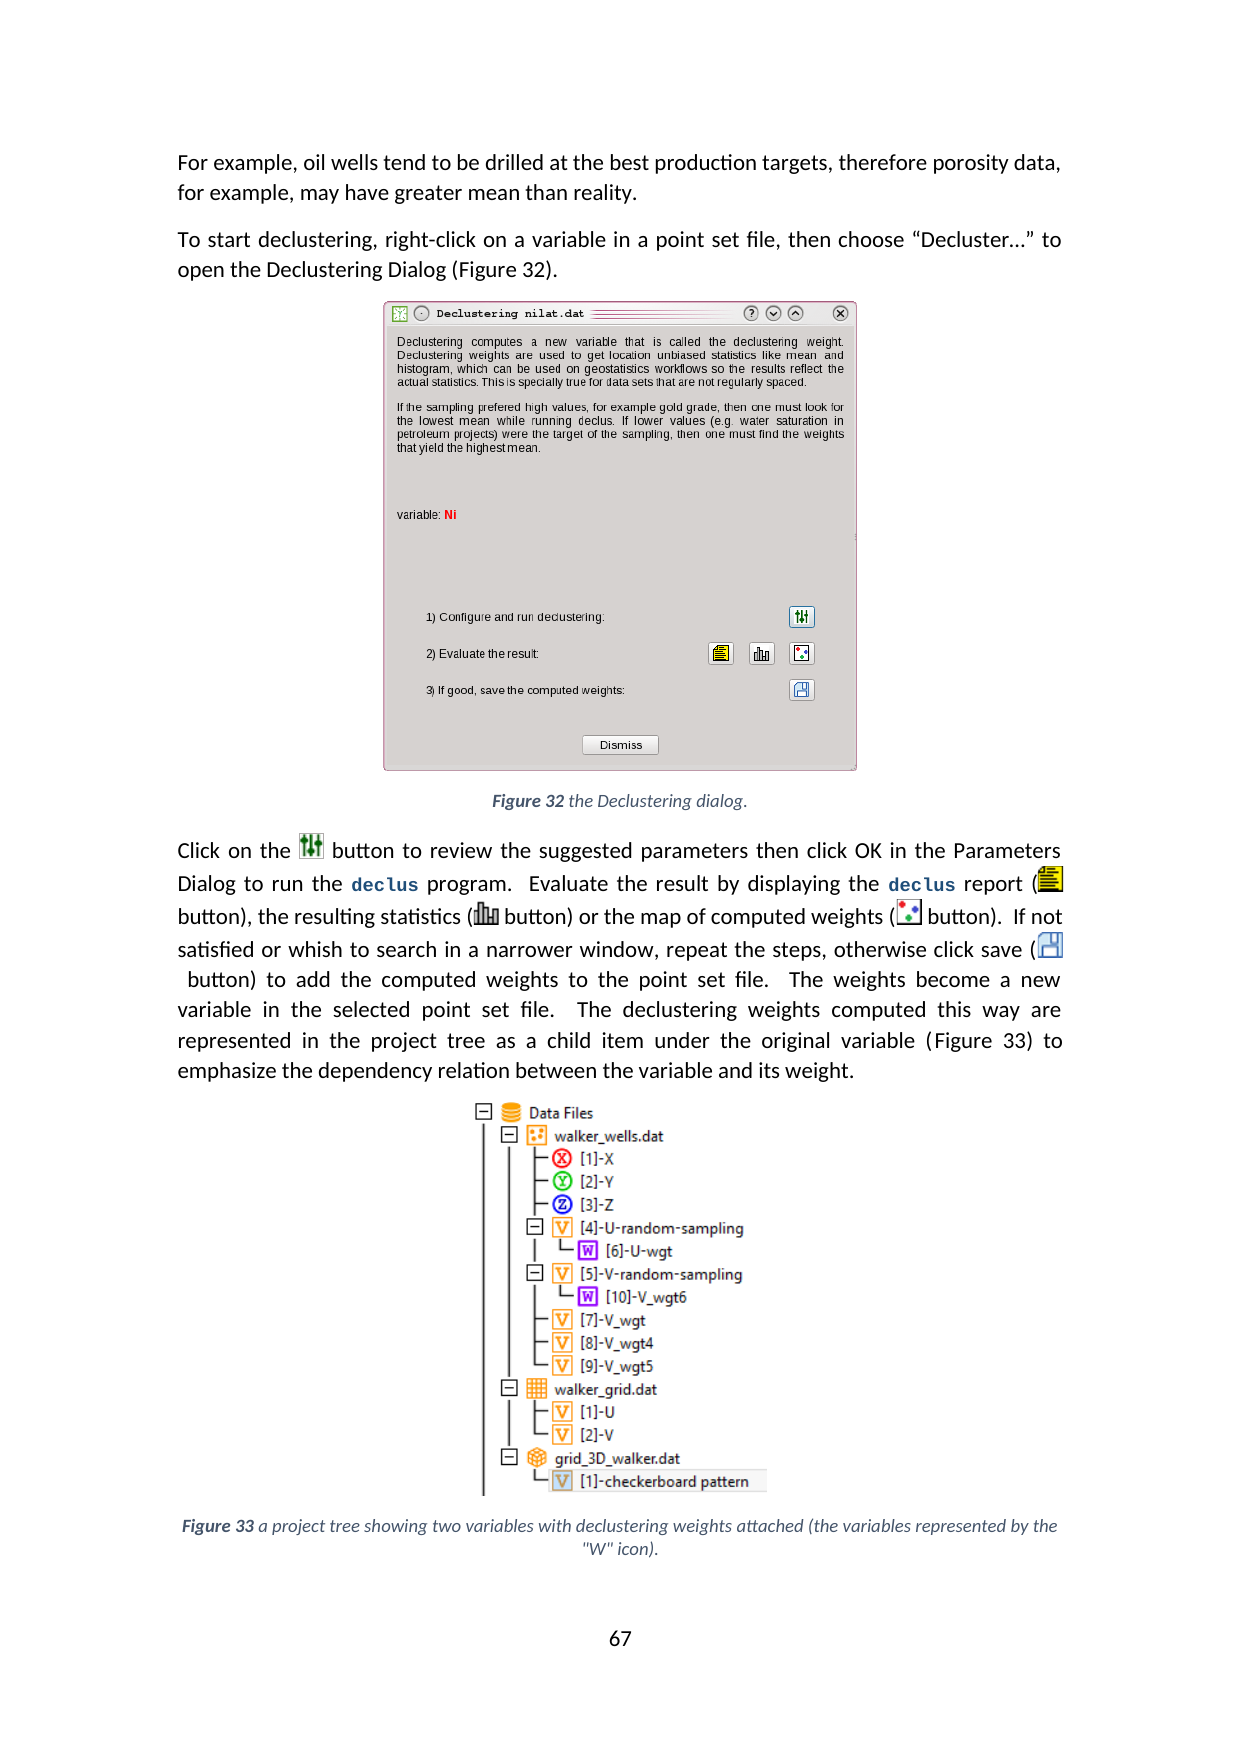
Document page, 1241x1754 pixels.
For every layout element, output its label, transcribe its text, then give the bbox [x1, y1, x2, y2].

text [177, 148, 1063, 206]
picture [473, 1102, 767, 1496]
text To start declustering, right-click on a variable in a point set file, then choose “Decluster…” to open the Declustering Dialog (Figure 31). [177, 225, 1063, 283]
picture [896, 899, 922, 925]
text Figure 33 a project tree showing two variables with declustering weights attached (the variables represented by the "W" icon). [177, 1515, 1063, 1561]
picture [473, 899, 499, 925]
picture [300, 834, 323, 858]
picture [383, 301, 857, 771]
picture [1037, 866, 1064, 892]
text Figure 32 the Declustering dialog. [177, 789, 1063, 812]
picture [1037, 932, 1063, 958]
text Click on the button to review the suggested parameters then click OK in the Parameters Dialog to run the declus program. Evaluate the result by displaying the declus report (button), the resulting statistics ( button) or the map of computed weights ( button). If not satisfied or whish to search in a narrower window, repeat the steps, otherwise click save ( button) to add the computed weights to the point set file. The weights become a new variable in the selected point set file. The declustering weights computed this way are represented in the project tree as a child item under the original variable (Figure 32) to emphasize the dependency relation between the variable and its weight. [177, 833, 1063, 1084]
